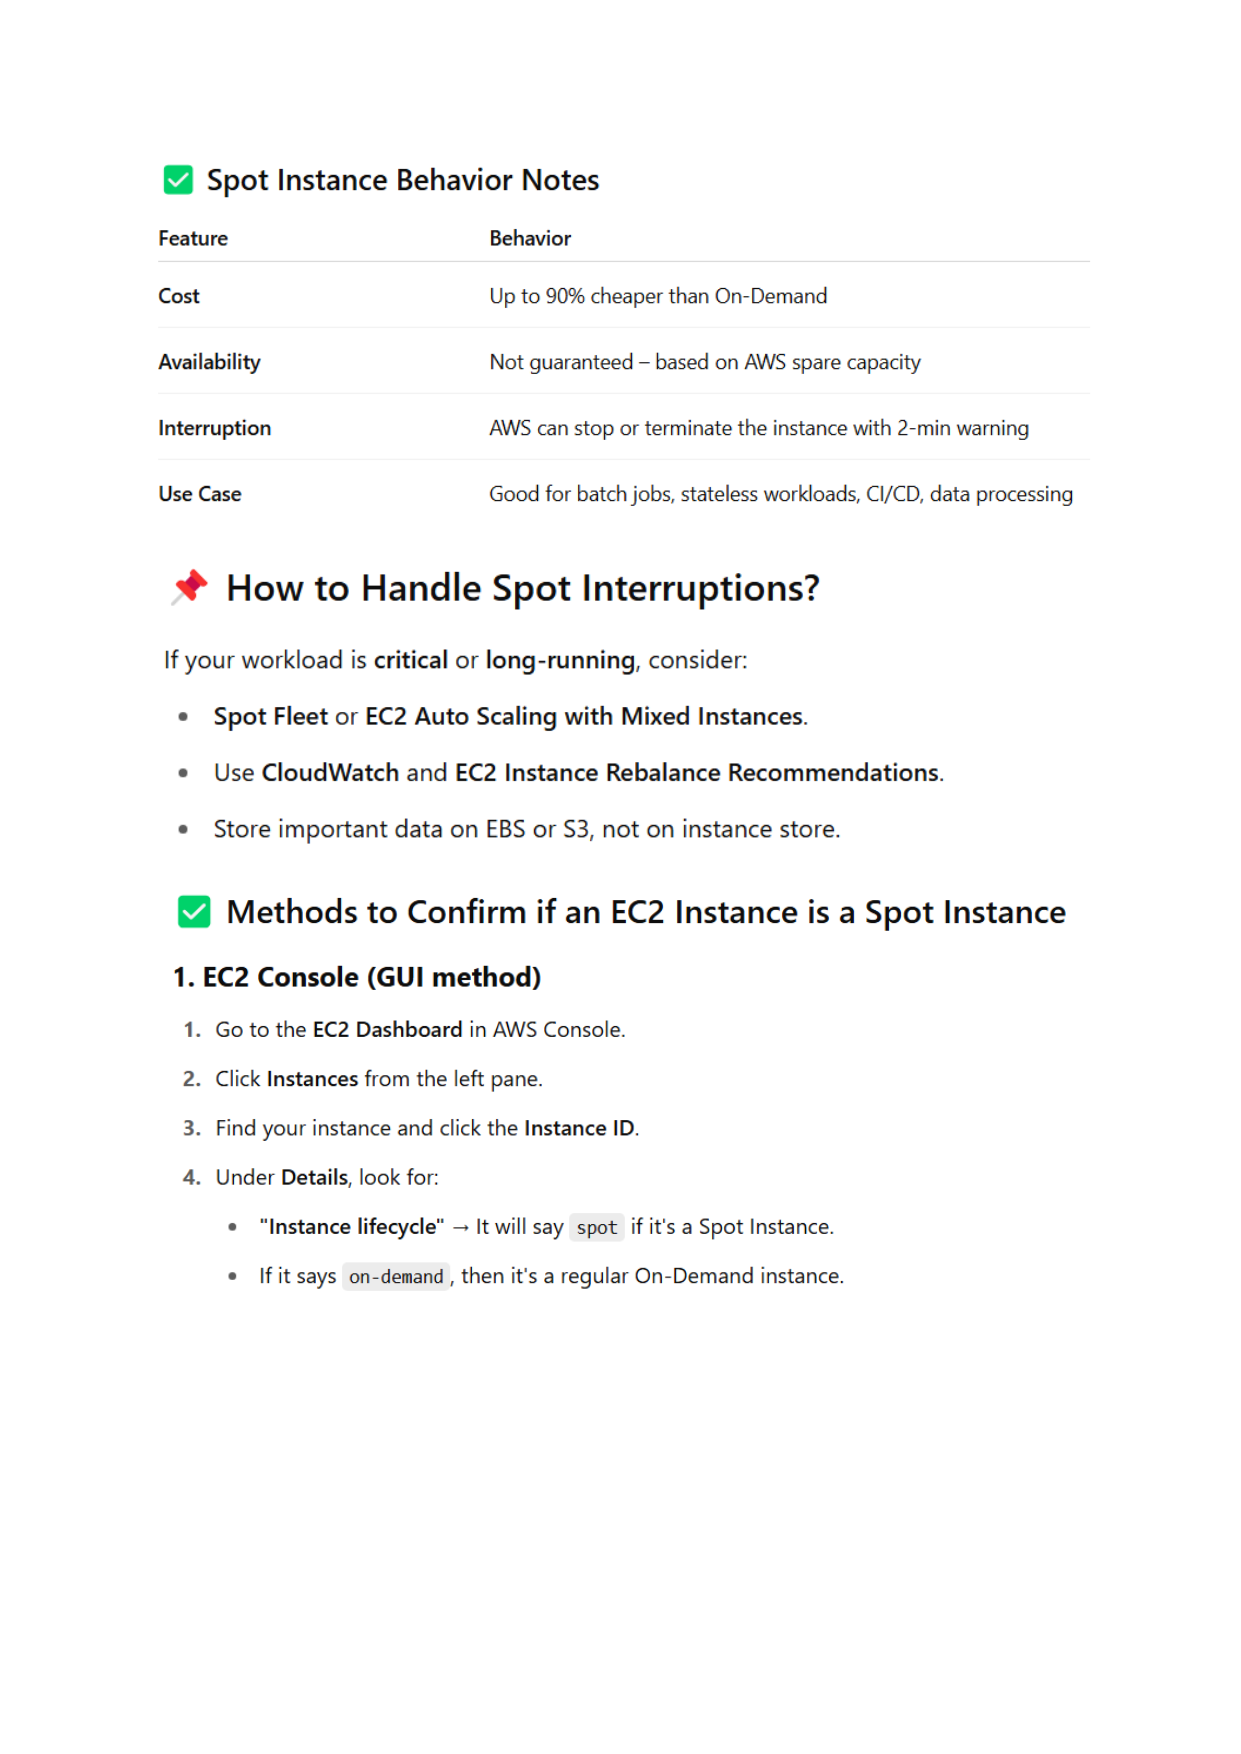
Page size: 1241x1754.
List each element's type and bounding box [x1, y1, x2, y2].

picture [150, 150, 1091, 546]
picture [150, 875, 1091, 1304]
picture [150, 567, 948, 855]
